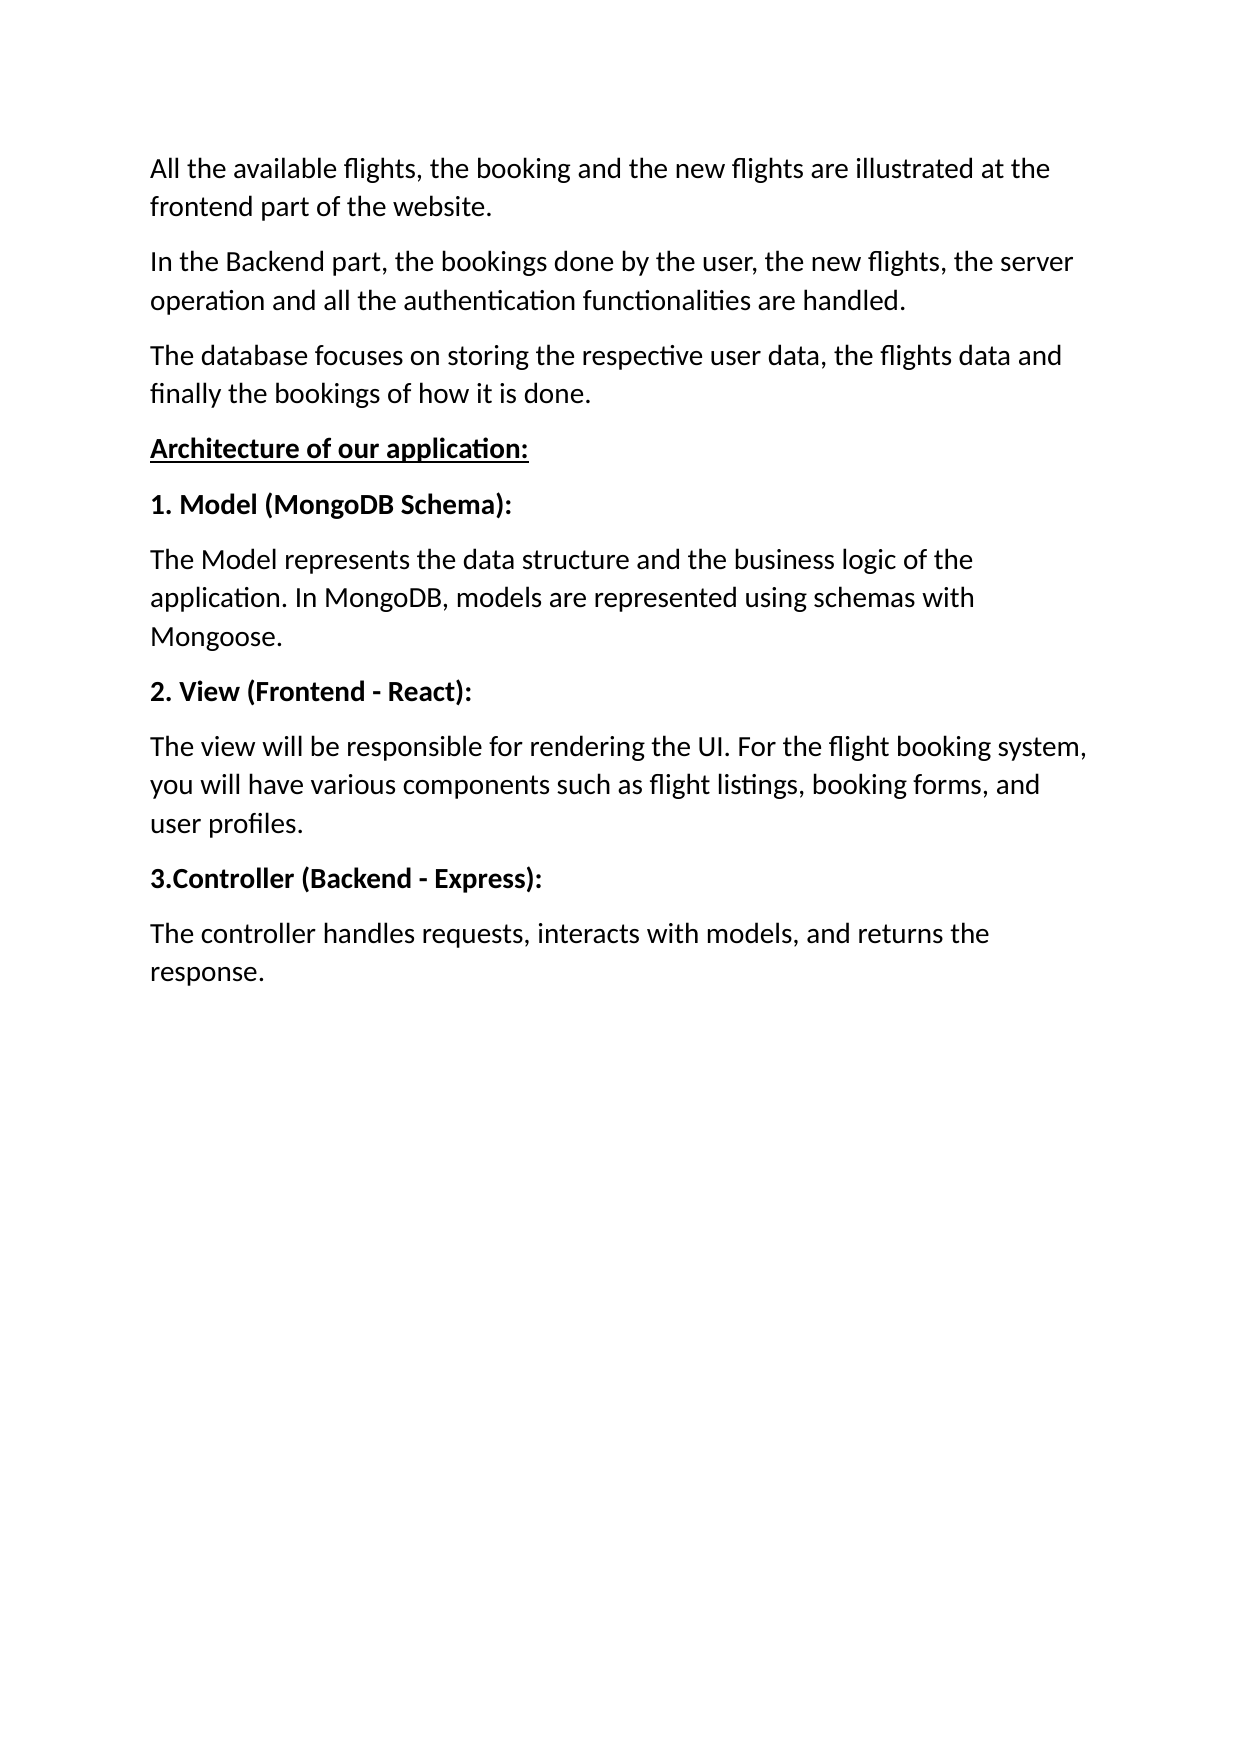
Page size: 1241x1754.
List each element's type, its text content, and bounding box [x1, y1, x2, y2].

text Architecture of our application: [150, 431, 1090, 466]
text The database focuses on storing the respective user data, the flights data and finally the bookings of how it is done. [150, 337, 1090, 411]
text All the available flights, the booking and the new flights are illustrated at the frontend part of the website. [150, 150, 1090, 224]
text 2. View (Frontend - React): [150, 673, 1090, 708]
text The view will be responsible for rendering the UI. For the flight booking system, you will have various components such as flight listings, booking forms, and user profiles. [150, 728, 1090, 840]
text 1. Model (MongoDB Schema): [150, 486, 1090, 521]
text In the Backend part, the bookings done by the user, the new flights, the server operation and all the authentication functionalities are handled. [150, 243, 1090, 318]
text 3.Controller (Backend - Express): [150, 860, 1090, 896]
text The controller handles requests, interacts with models, and returns the response. [150, 915, 1090, 989]
text The Model represents the data structure and the business logic of the application. In MongoDB, models are represented using schemas with Mongoose. [150, 541, 1090, 653]
